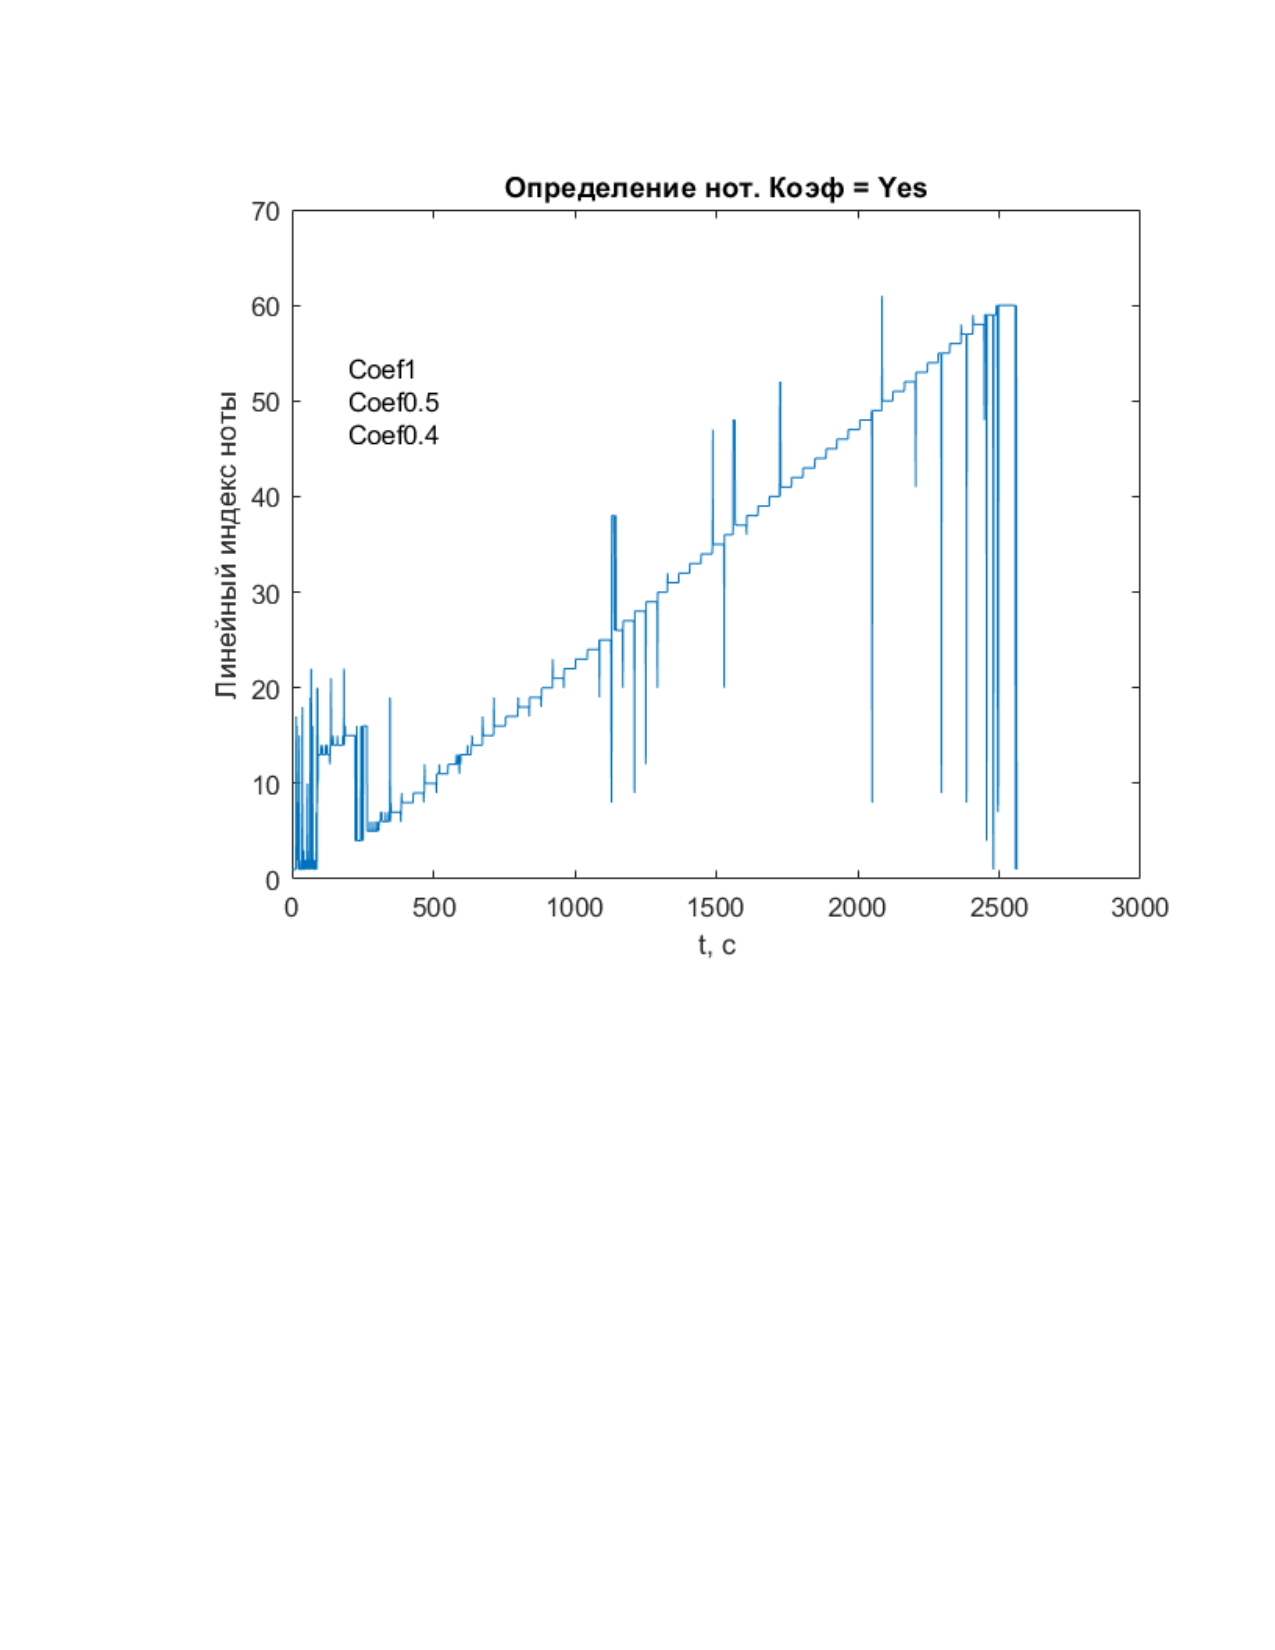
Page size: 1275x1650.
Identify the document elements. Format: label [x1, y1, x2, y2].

picture [150, 150, 1244, 970]
